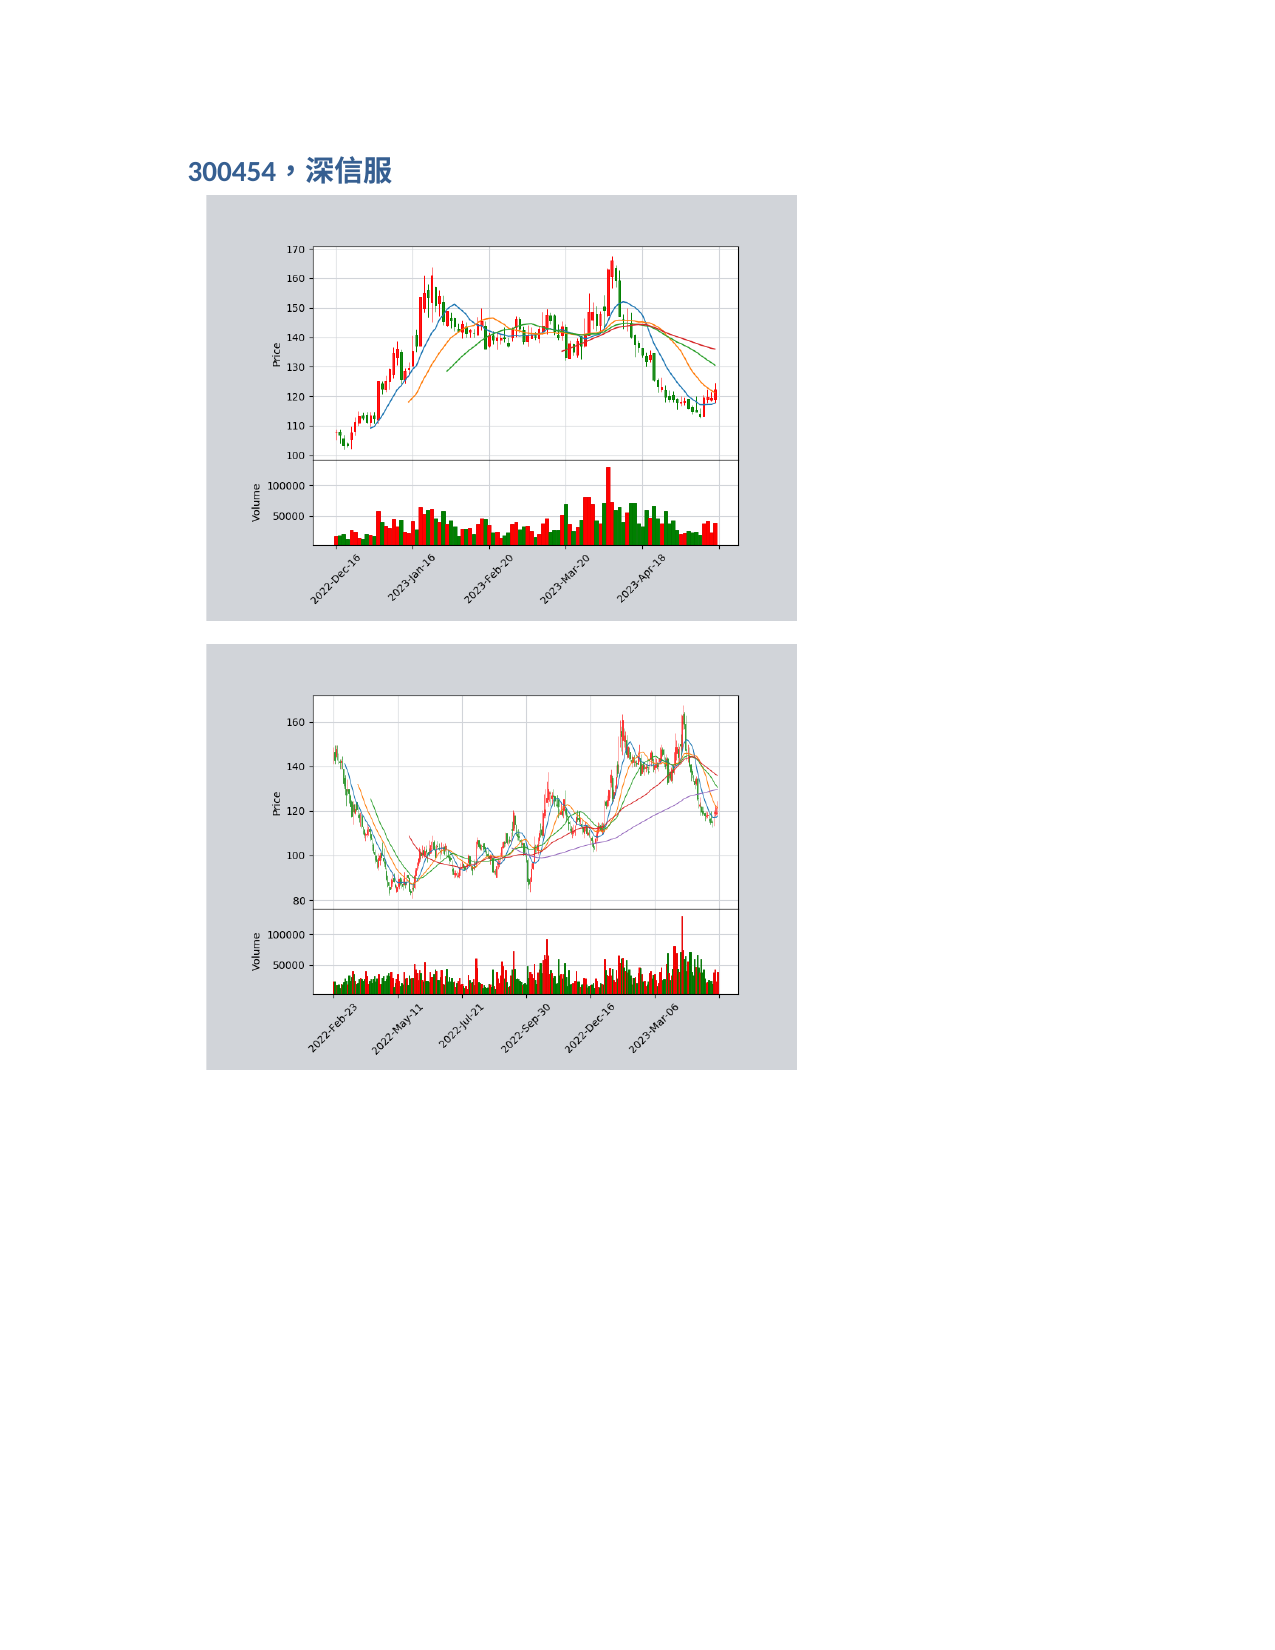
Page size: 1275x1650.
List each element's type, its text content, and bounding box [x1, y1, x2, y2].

picture [206, 195, 797, 621]
picture [206, 644, 797, 1070]
subtitle 300454，深信服 [187, 150, 1087, 190]
